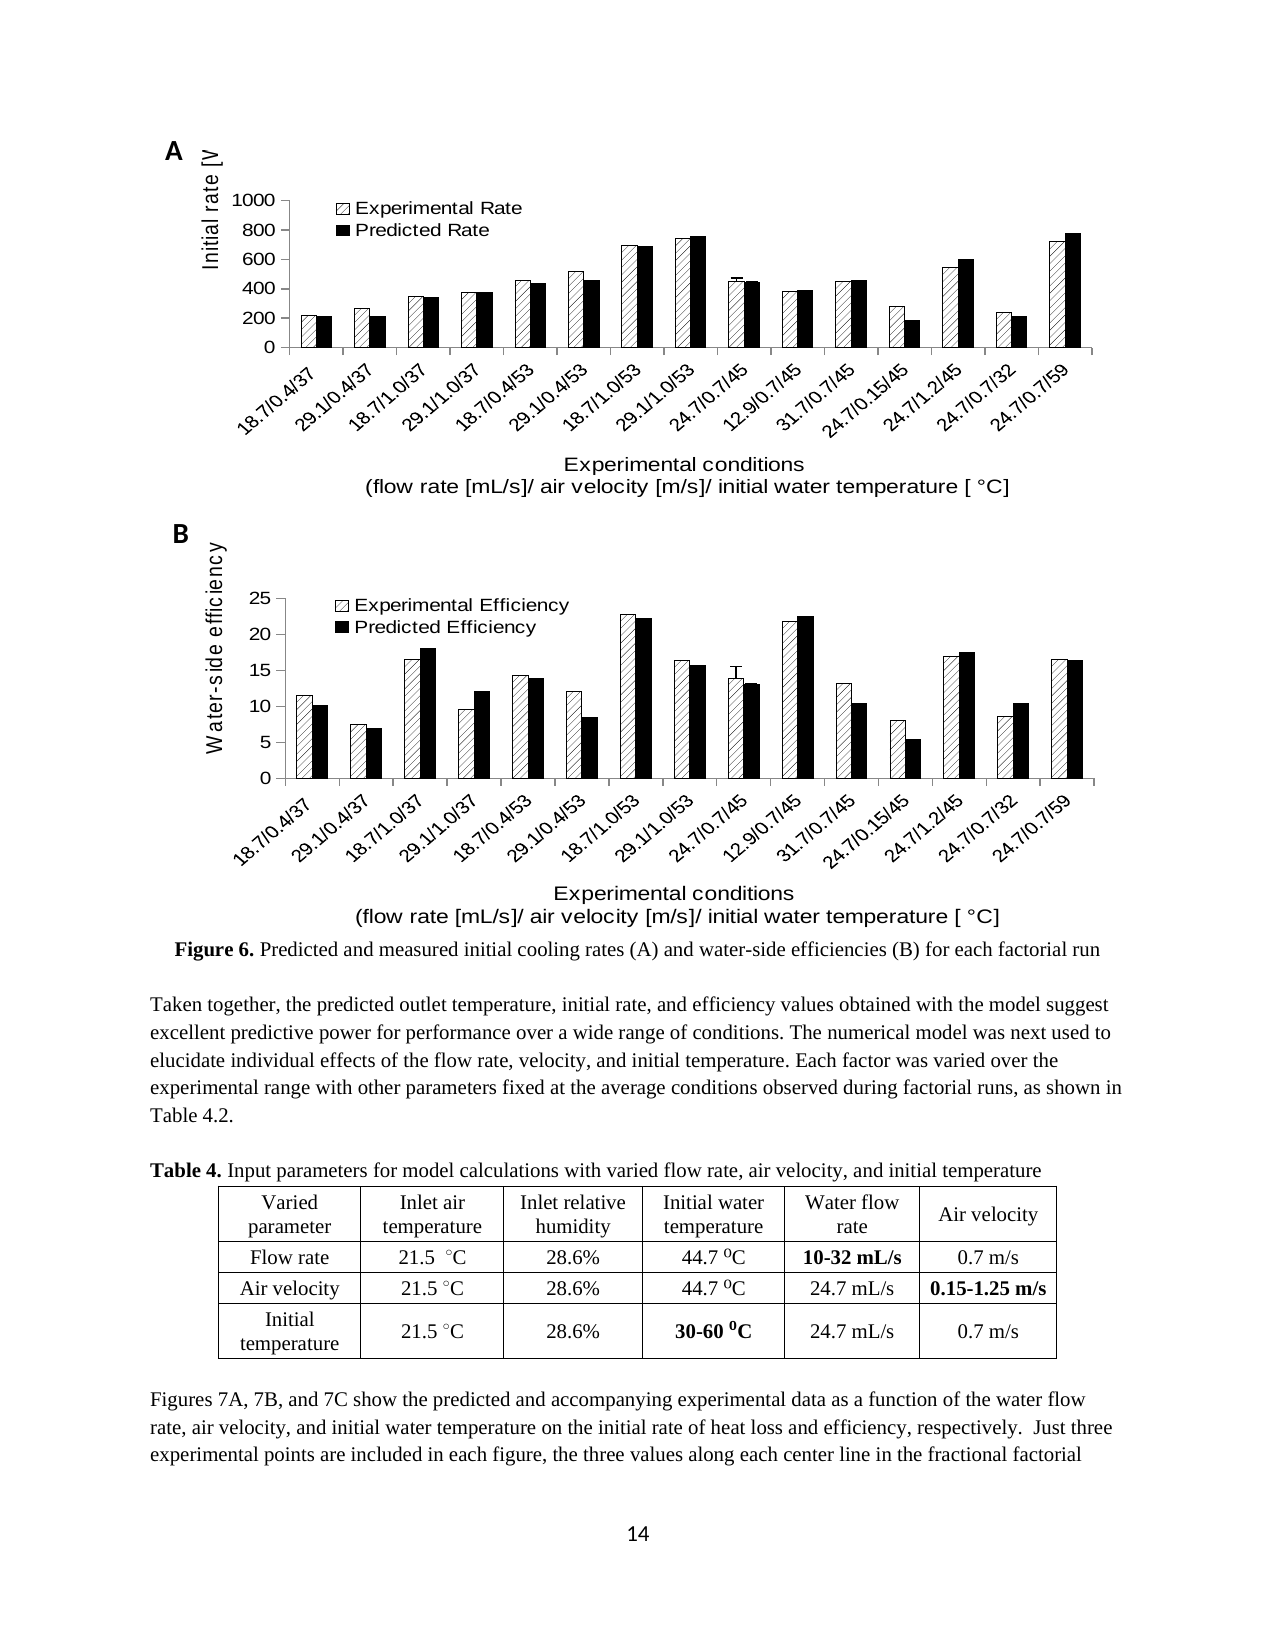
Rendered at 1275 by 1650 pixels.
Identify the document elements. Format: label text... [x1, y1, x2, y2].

table_header Initial water temperature [643, 1187, 784, 1241]
table_cell 21.5 ○C [361, 1242, 503, 1272]
table_header Water flow rate [785, 1187, 919, 1241]
table_cell 21.5 ○C [361, 1273, 503, 1303]
table_cell 44.7 ⁰C [643, 1242, 784, 1272]
table_cell 30-60 ⁰C [643, 1304, 784, 1358]
table_cell Flow rate [219, 1242, 360, 1272]
table_cell 10-32 mL/s [785, 1242, 919, 1272]
text Table 4. Input parameters for model calculations with varied flow rate, air velocity, and initial temperature [150, 1158, 1125, 1182]
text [150, 1387, 1125, 1466]
table_cell 0.15-1.25 m/s [920, 1273, 1056, 1303]
table_cell 28.6% [504, 1273, 642, 1303]
table_header Inlet air temperature [361, 1187, 503, 1241]
table_cell 0.7 m/s [920, 1242, 1056, 1272]
table_cell 28.6% [504, 1242, 642, 1272]
table_cell 0.7 m/s [920, 1304, 1056, 1358]
table_cell Air velocity [219, 1273, 360, 1303]
table_header Inlet relative humidity [504, 1187, 642, 1241]
table_cell 24.7 mL/s [785, 1304, 919, 1358]
table_header Varied parameter [219, 1187, 360, 1241]
table_cell Initial temperature [219, 1304, 360, 1358]
table_cell 44.7 ⁰C [643, 1273, 784, 1303]
table_cell 24.7 mL/s [785, 1273, 919, 1303]
text Figure 6. Predicted and measured initial cooling rates (A) and water-side efficiencies (B) for each factorial run [150, 937, 1125, 961]
table_cell 28.6% [504, 1304, 642, 1358]
text Taken together, the predicted outlet temperature, initial rate, and efficiency values obtained with the model suggest excellent predictive power for performance over a wide range of conditions. The numerical model was next used to elucidate individual effects of the flow rate, velocity, and initial temperature. Each factor was varied over the experimental range with other parameters fixed at the average conditions observed during factorial runs, as shown in Table 4.2. [150, 992, 1125, 1127]
table_cell 21.5 ○C [361, 1304, 503, 1358]
table_header Air velocity [920, 1187, 1056, 1241]
